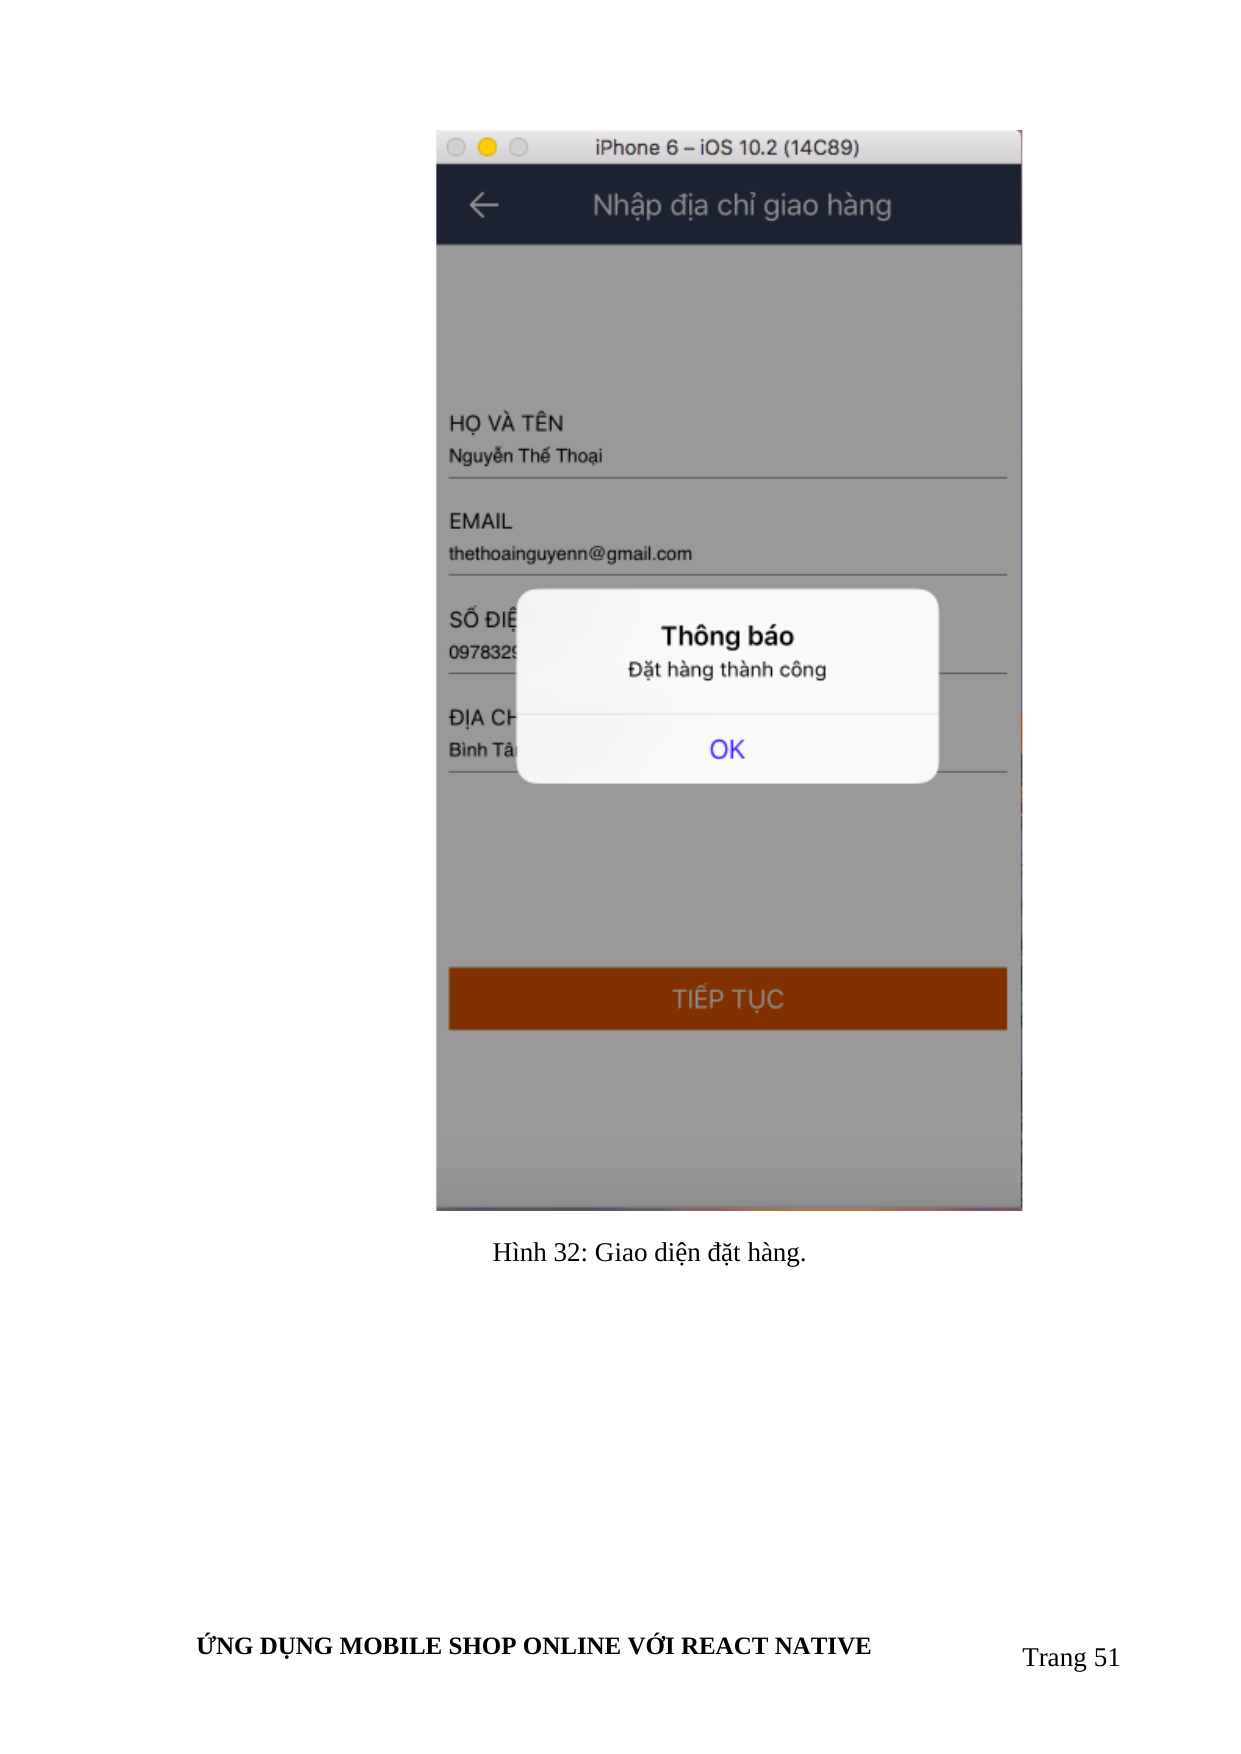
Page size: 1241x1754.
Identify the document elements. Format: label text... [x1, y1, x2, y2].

text Hình 32: Giao diện đặt hàng. [177, 1236, 1122, 1267]
picture [436, 130, 1023, 1211]
